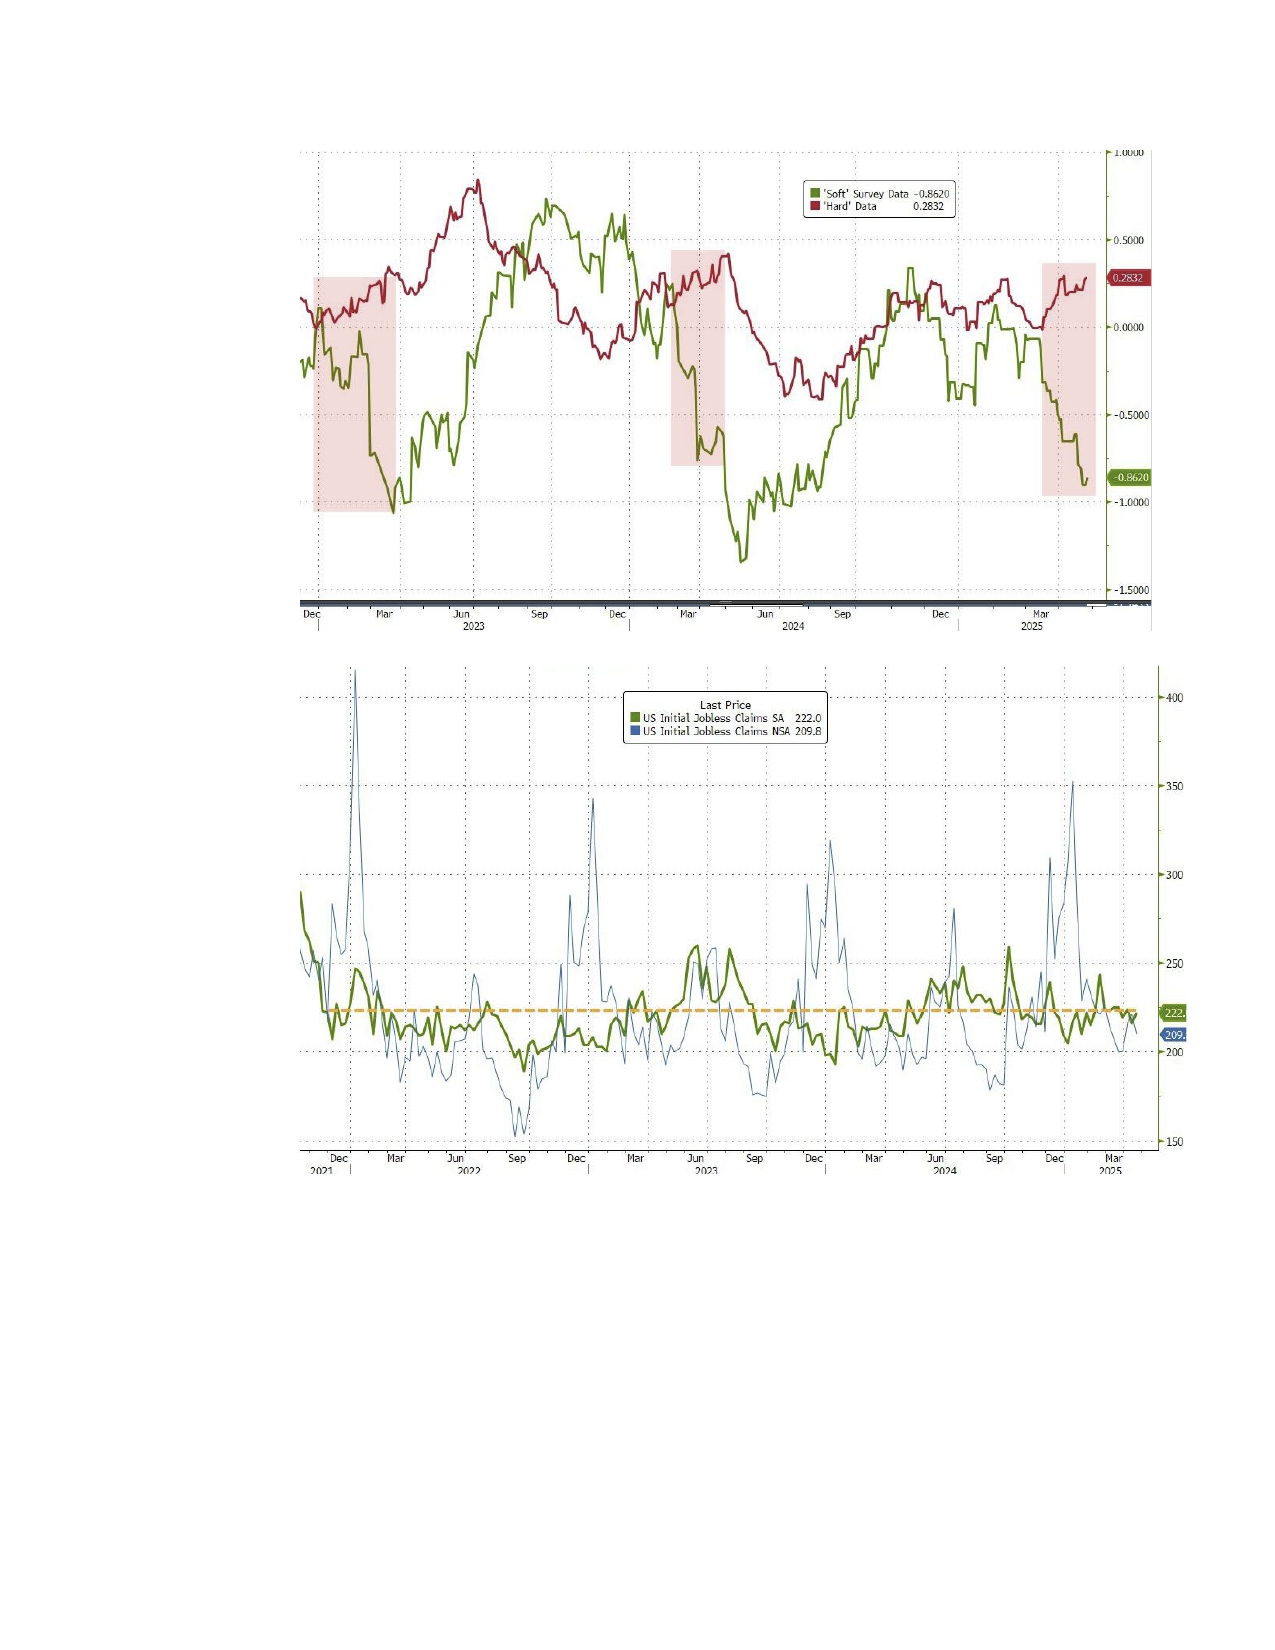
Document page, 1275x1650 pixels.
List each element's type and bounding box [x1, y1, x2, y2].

picture [300, 150, 1152, 631]
picture [300, 666, 1187, 1174]
